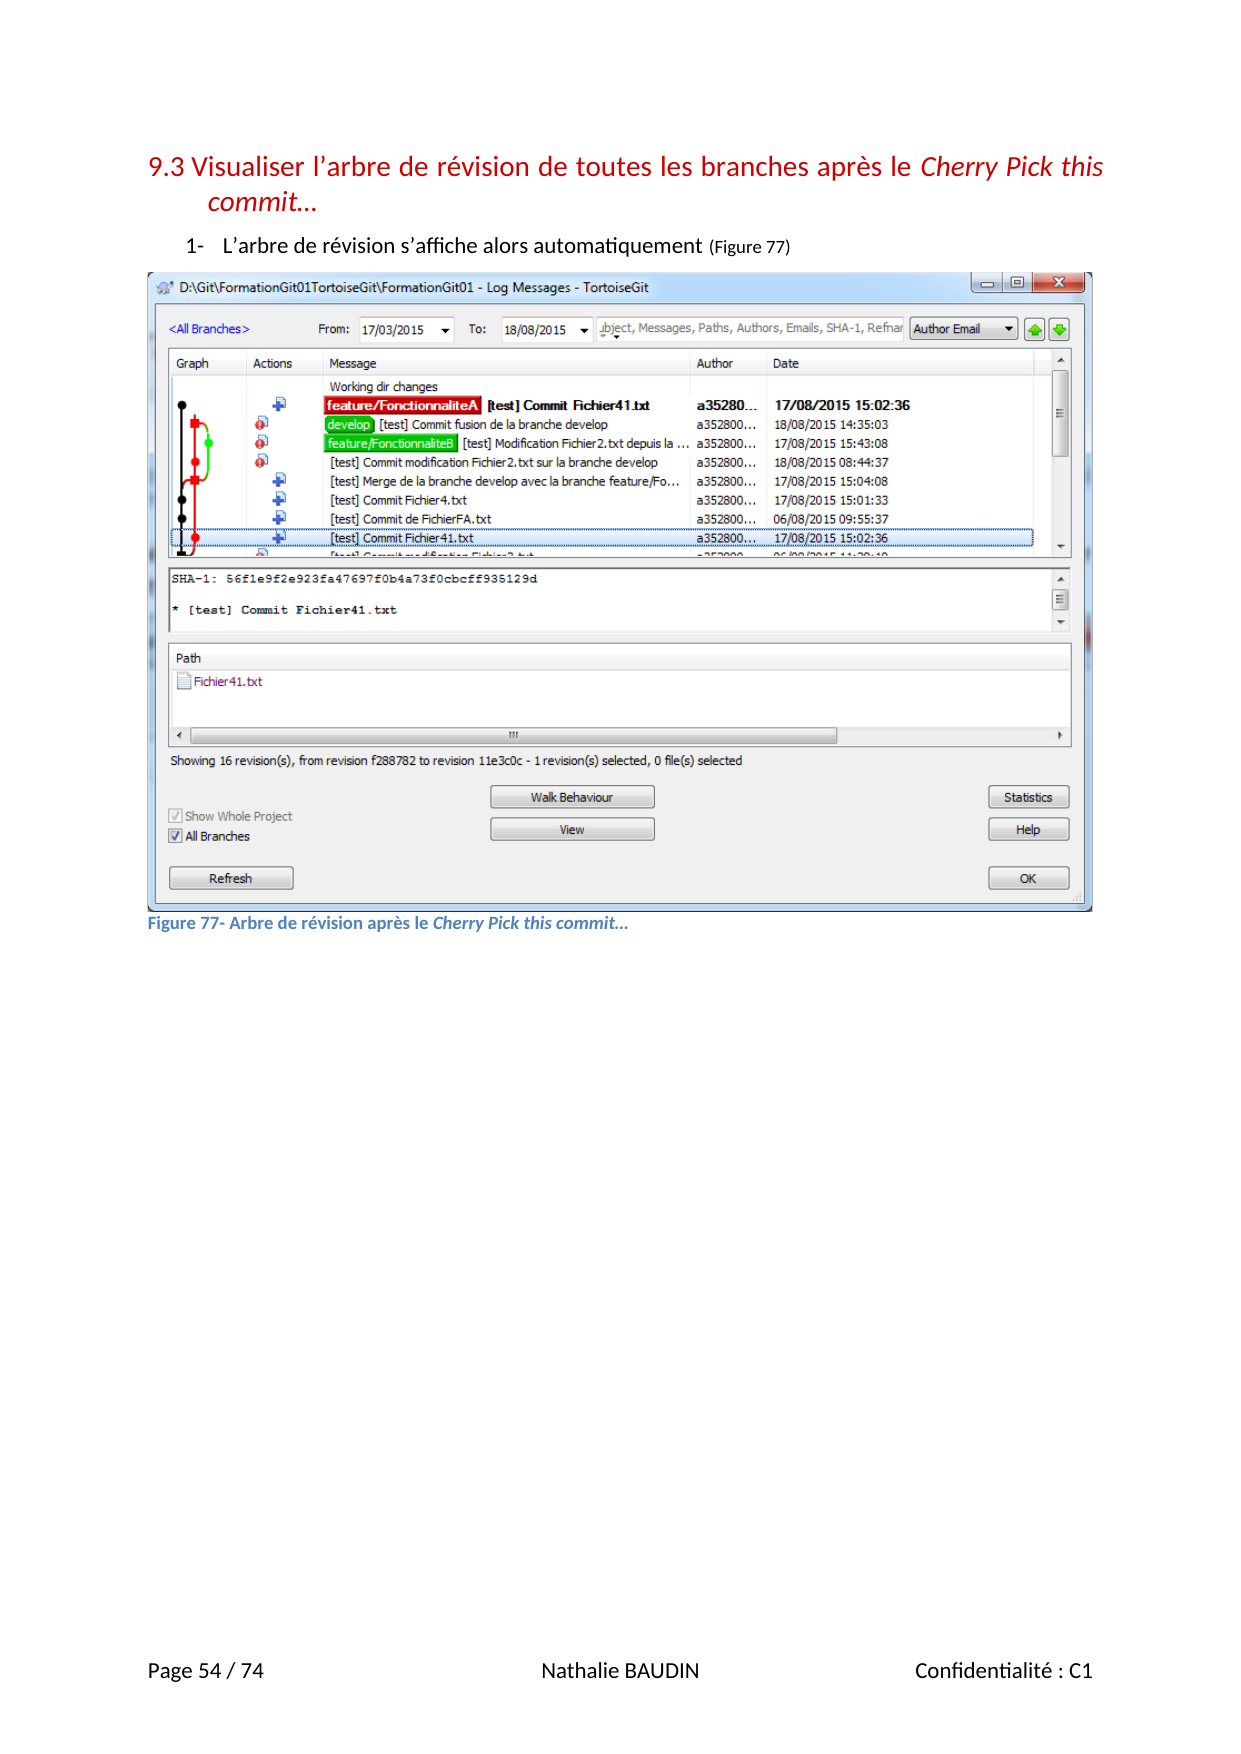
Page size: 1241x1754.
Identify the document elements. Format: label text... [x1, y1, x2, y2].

picture [147, 272, 1093, 912]
list L’arbre de révision s’affiche alors automatiquement (Figure 77) [185, 231, 1092, 259]
subtitle Visualiser l’arbre de révision de toutes les branches après le Cherry Pick this commit… [148, 148, 1104, 219]
